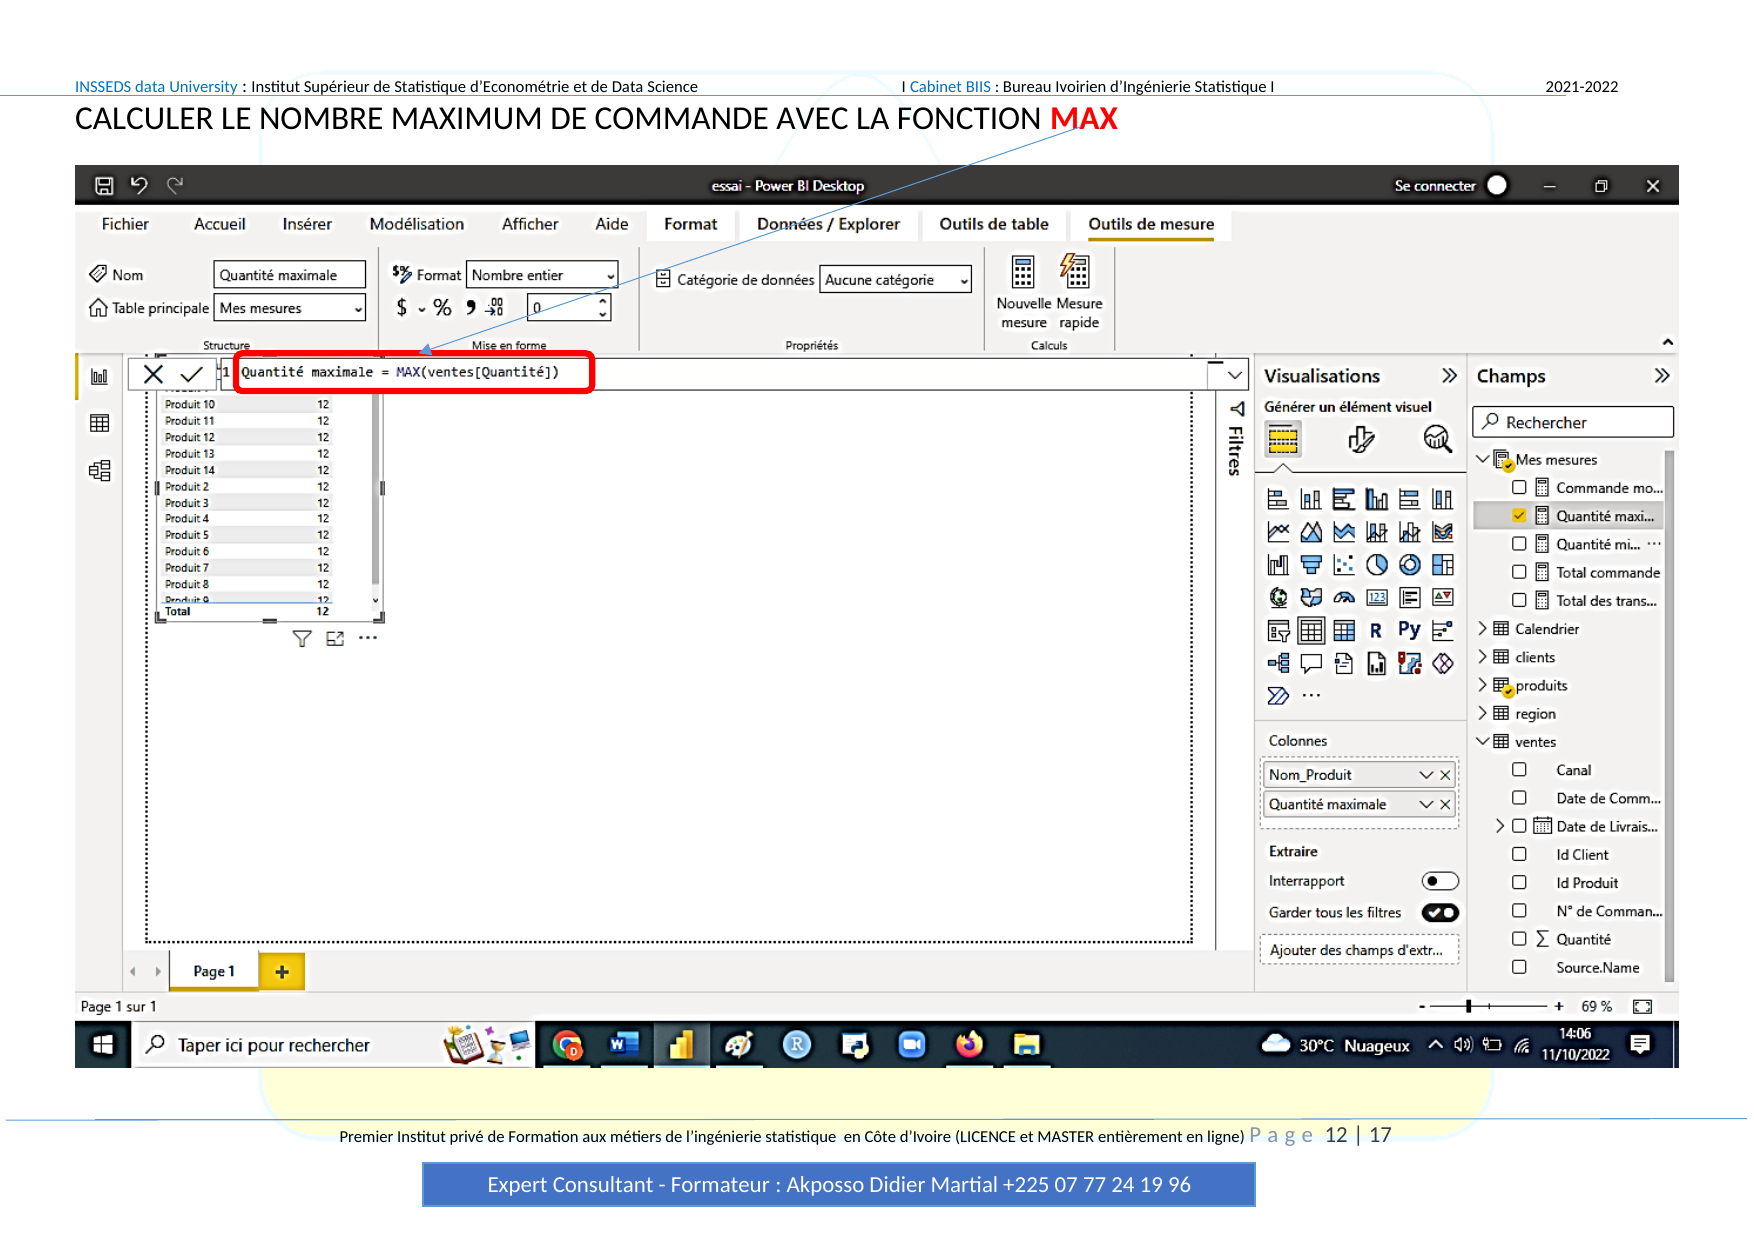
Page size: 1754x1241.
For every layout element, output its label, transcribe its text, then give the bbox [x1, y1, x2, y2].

text CALCULER LE NOMBRE MAXIMUM DE COMMANDE AVEC LA FONCTION MAX [75, 97, 1679, 137]
picture [240, 357, 589, 387]
picture [75, 165, 1679, 1068]
